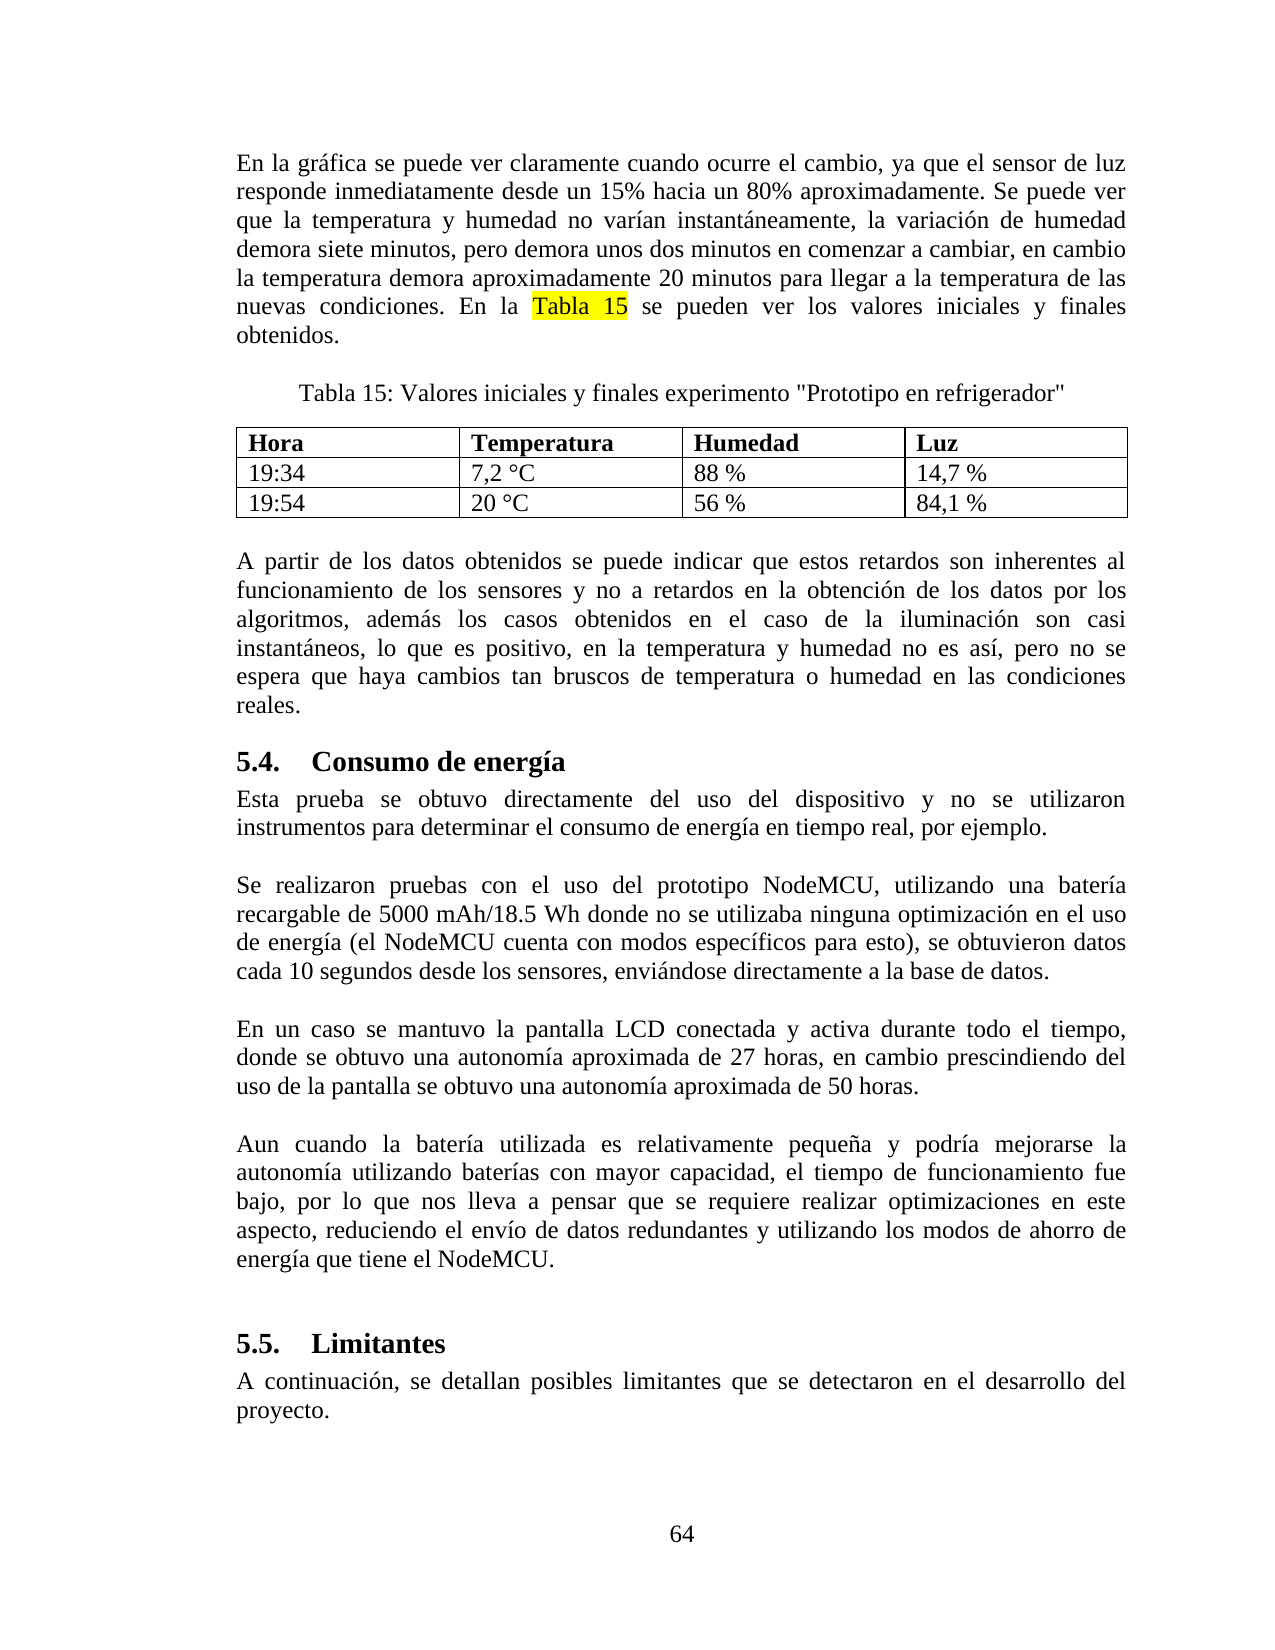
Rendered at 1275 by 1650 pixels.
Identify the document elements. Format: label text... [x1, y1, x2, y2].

table_header Luz [906, 428, 1127, 457]
table_cell 19:34 [237, 458, 459, 487]
text En un caso se mantuvo la pantalla LCD conectada y activa durante todo el tiempo, donde se obtuvo una autonomía aproximada de 27 horas, en cambio prescindiendo del uso de la pantalla se obtuvo una autonomía aproximada de 50 horas. [236, 1014, 1127, 1100]
text A continuación, se detallan posibles limitantes que se detectaron en el desarrollo del proyecto. [236, 1366, 1127, 1423]
table_header Hora [237, 428, 459, 457]
table_cell 14,7 % [906, 458, 1127, 487]
table_cell 19:54 [237, 488, 459, 517]
table_cell 56 % [683, 488, 904, 517]
table_cell 20 °C [460, 488, 682, 517]
table_cell 88 % [683, 458, 904, 487]
text Se realizaron pruebas con el uso del prototipo NodeMCU, utilizando una batería recargable de 5000 mAh/18.5 Wh donde no se utilizaba ninguna optimización en el uso de energía (el NodeMCU cuenta con modos específicos para esto), se obtuvieron datos cada 10 segundos desde los sensores, enviándose directamente a la base de datos. [236, 870, 1127, 985]
subtitle Consumo de energía [236, 744, 1127, 777]
table_header Temperatura [460, 428, 682, 457]
text Aun cuando la batería utilizada es relativamente pequeña y podría mejorarse la autonomía utilizando baterías con mayor capacidad, el tiempo de funcionamiento fue bajo, por lo que nos lleva a pensar que se requiere realizar optimizaciones en este aspecto, reduciendo el envío de datos redundantes y utilizando los modos de ahorro de energía que tiene el NodeMCU. [236, 1129, 1127, 1272]
text Esta prueba se obtuvo directamente del uso del dispositivo y no se utilizaron instrumentos para determinar el consumo de energía en tiempo real, por ejemplo. [236, 784, 1127, 841]
subtitle Limitantes [236, 1326, 1127, 1360]
table_cell 84,1 % [906, 488, 1127, 517]
text Tabla 15: Valores iniciales y finales experimento "Prototipo en refrigerador" [236, 378, 1127, 406]
table_header Humedad [683, 428, 904, 457]
text A partir de los datos obtenidos se puede indicar que estos retardos son inherentes al funcionamiento de los sensores y no a retardos en la obtención de los datos por los algoritmos, además los casos obtenidos en el caso de la iluminación son casi instantáneos, lo que es positivo, en la temperatura y humedad no es así, pero no se espera que haya cambios tan bruscos de temperatura o humedad en las condiciones reales. [236, 546, 1127, 719]
text En la gráfica se puede ver claramente cuando ocurre el cambio, ya que el sensor de luz responde inmediatamente desde un 15% hacia un 80% aproximadamente. Se puede ver que la temperatura y humedad no varían instantáneamente, la variación de humedad demora siete minutos, pero demora unos dos minutos en comenzar a cambiar, en cambio la temperatura demora aproximadamente 20 minutos para llegar a la temperatura de las nuevas condiciones. En la Tabla 15 se pueden ver los valores iniciales y finales obtenidos. [236, 148, 1127, 349]
table_cell 7,2 °C [460, 458, 682, 487]
